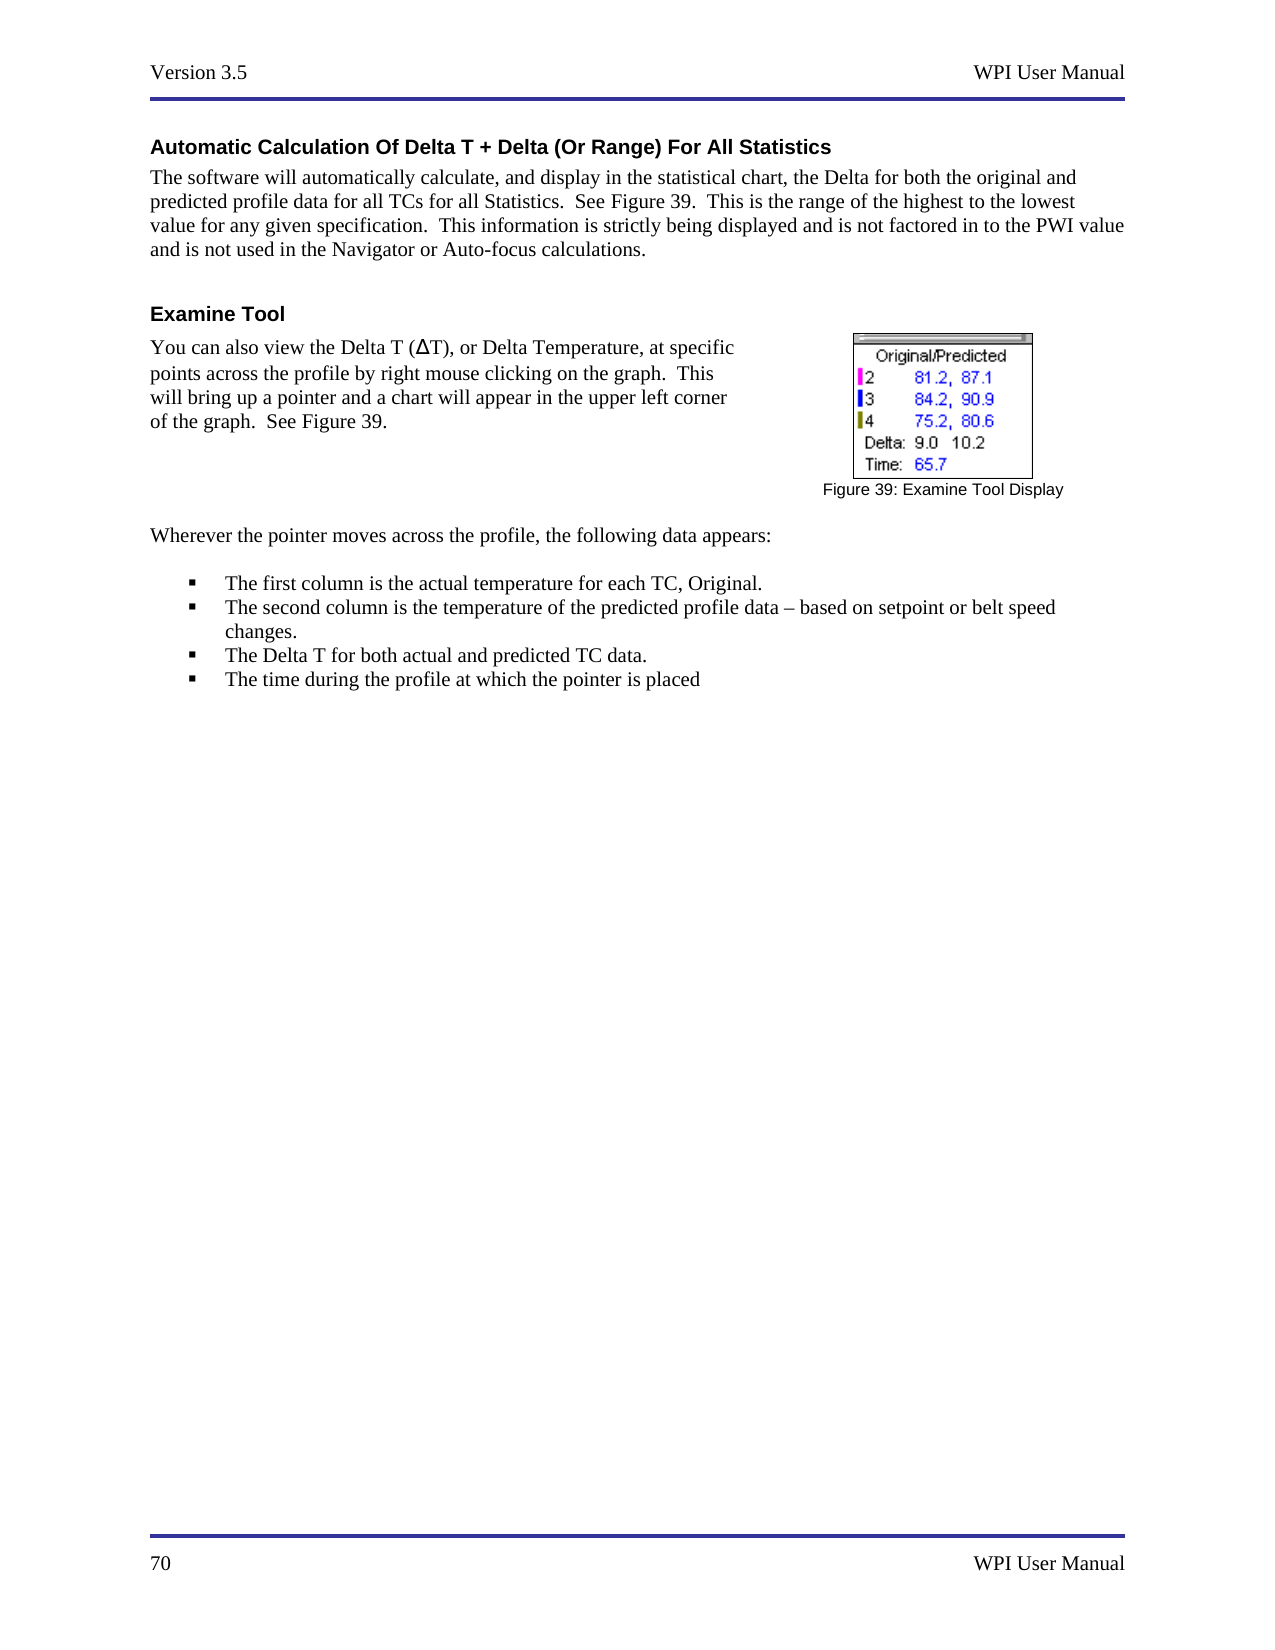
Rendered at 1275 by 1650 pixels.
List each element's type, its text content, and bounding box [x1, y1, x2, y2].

list The time during the profile at which the pointer is placed [187, 667, 1125, 691]
table_header Figure 39: Examine Tool Display [750, 333, 1136, 498]
list The Delta T for both actual and predicted TC data. [187, 643, 1125, 667]
picture [854, 334, 1032, 478]
text Wherever the pointer moves across the profile, the following data appears: [150, 522, 1125, 547]
list The first column is the actual temperature for each TC, Original. [187, 571, 1125, 595]
text The software will automatically calculate, and display in the statistical chart, the Delta for both the original and predicted profile data for all TCs for all Statistics. See Figure 39. This is the range of the highest to the lowest value for any given specification. This information is strictly being displayed and is not factored in to the PWI value and is not used in the Navigator or Auto-focus calculations. [150, 165, 1125, 261]
subtitle Examine Tool [150, 302, 1125, 326]
table_header You can also view the Delta T (∆T), or Delta Temperature, at specific points across the profile by right mouse clicking on the graph. This will bring up a pointer and a chart will appear in the upper left corner of the graph. See Figure 39. [139, 333, 750, 498]
subtitle Automatic Calculation Of Delta T + Delta (Or Range) For All Statistics [150, 135, 1125, 159]
list The second column is the temperature of the predicted profile data – based on setpoint or belt speed changes. [187, 595, 1125, 643]
